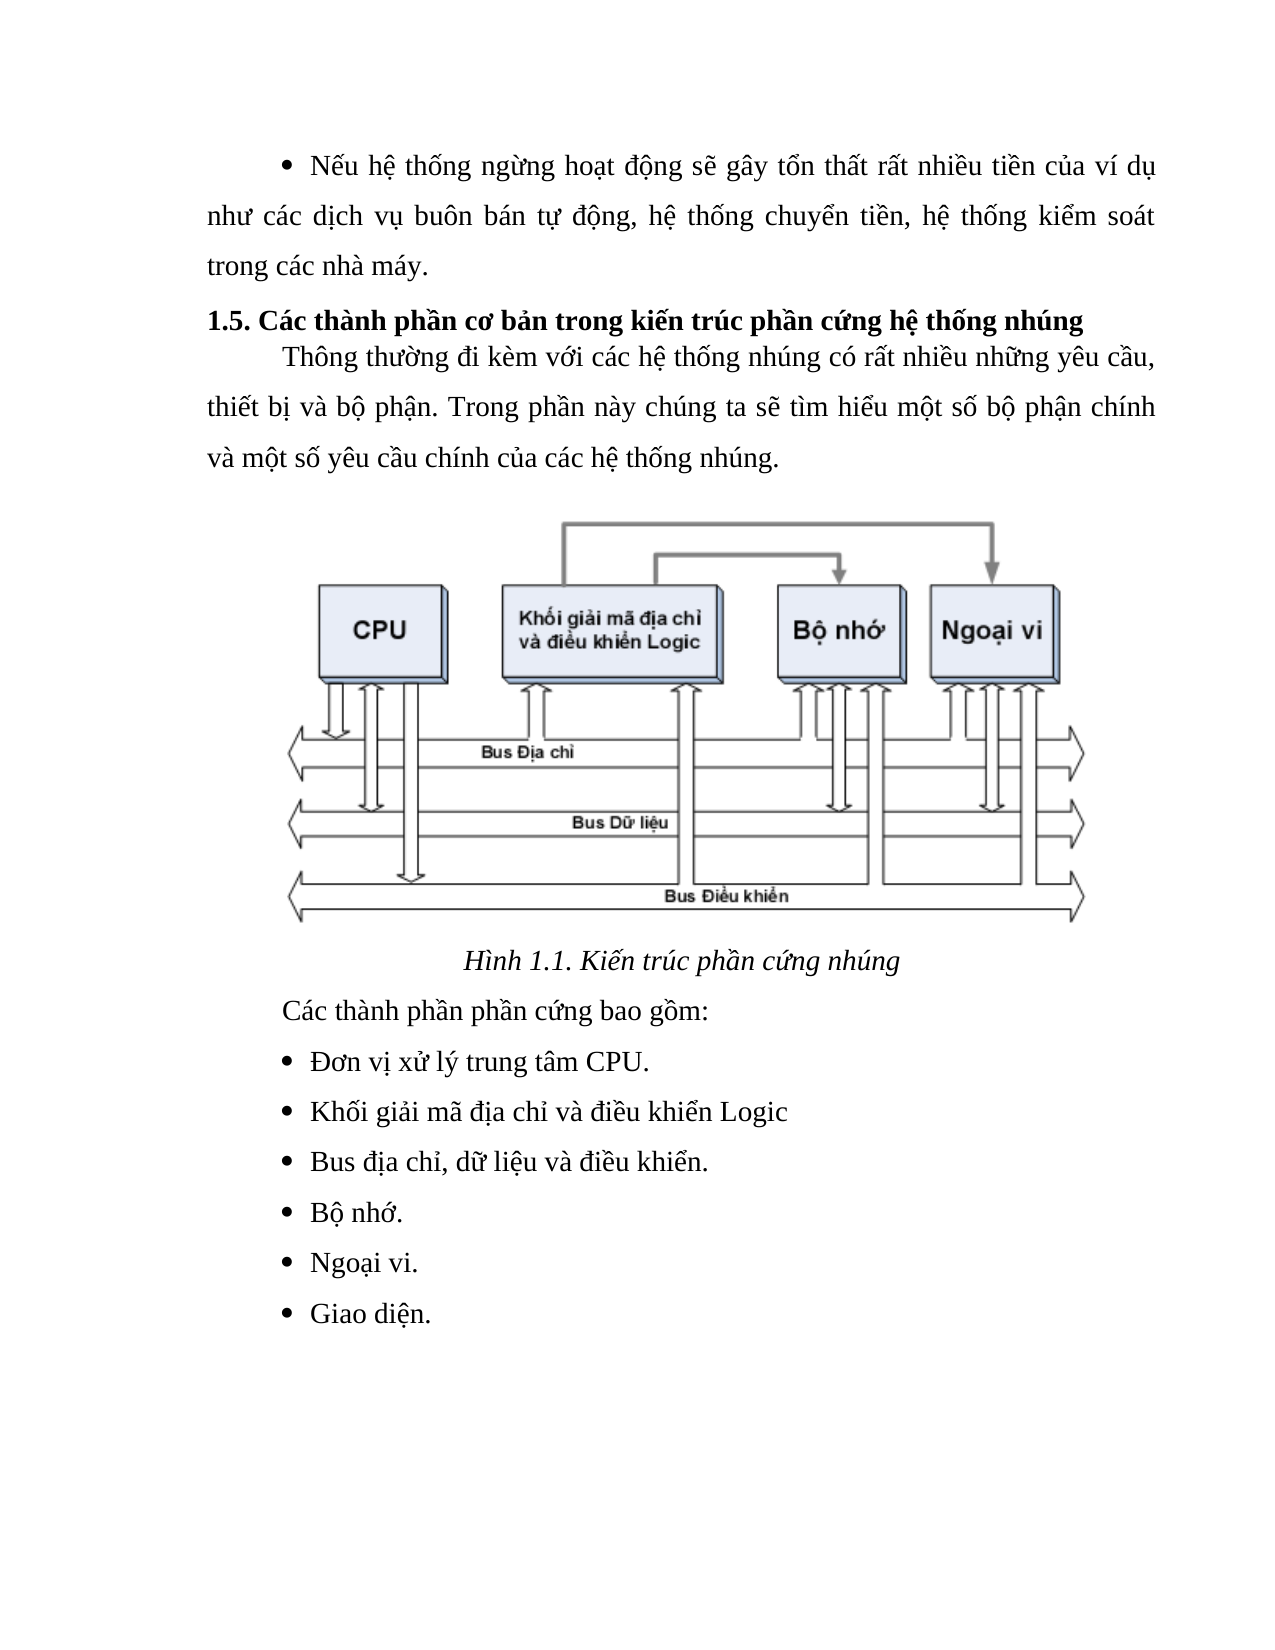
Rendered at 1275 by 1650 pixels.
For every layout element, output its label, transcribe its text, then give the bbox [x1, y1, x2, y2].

list Giao diện. [207, 1296, 1157, 1329]
picture [261, 490, 1103, 929]
list Nếu hệ thống ngừng hoạt động sẽ gây tổn thất rất nhiều tiền của ví dụ như các dịch vụ buôn bán tự động, hệ thống chuyển tiền, hệ thống kiểm soát trong các nhà máy. [207, 148, 1157, 282]
list Ngoại vi. [207, 1245, 1157, 1279]
list Bus địa chỉ, dữ liệu và điều khiển. [207, 1144, 1157, 1178]
text Hình 1.1. Kiến trúc phần cứng nhúng [207, 943, 1157, 977]
list Bộ nhớ. [207, 1195, 1157, 1228]
list Khối giải mã địa chỉ và điều khiển Logic [207, 1094, 1157, 1128]
text Thông thường đi kèm với các hệ thống nhúng có rất nhiều những yêu cầu, thiết bị và bộ phận. Trong phần này chúng ta sẽ tìm hiểu một số bộ phận chính và một số yêu cầu chính của các hệ thống nhúng. [207, 339, 1157, 473]
text Các thành phần phần cứng bao gồm: [207, 993, 1157, 1027]
subtitle 1.5. Các thành phần cơ bản trong kiến trúc phần cứng hệ thống nhúng [207, 303, 1157, 336]
list Đơn vị xử lý trung tâm CPU. [207, 1044, 1157, 1077]
